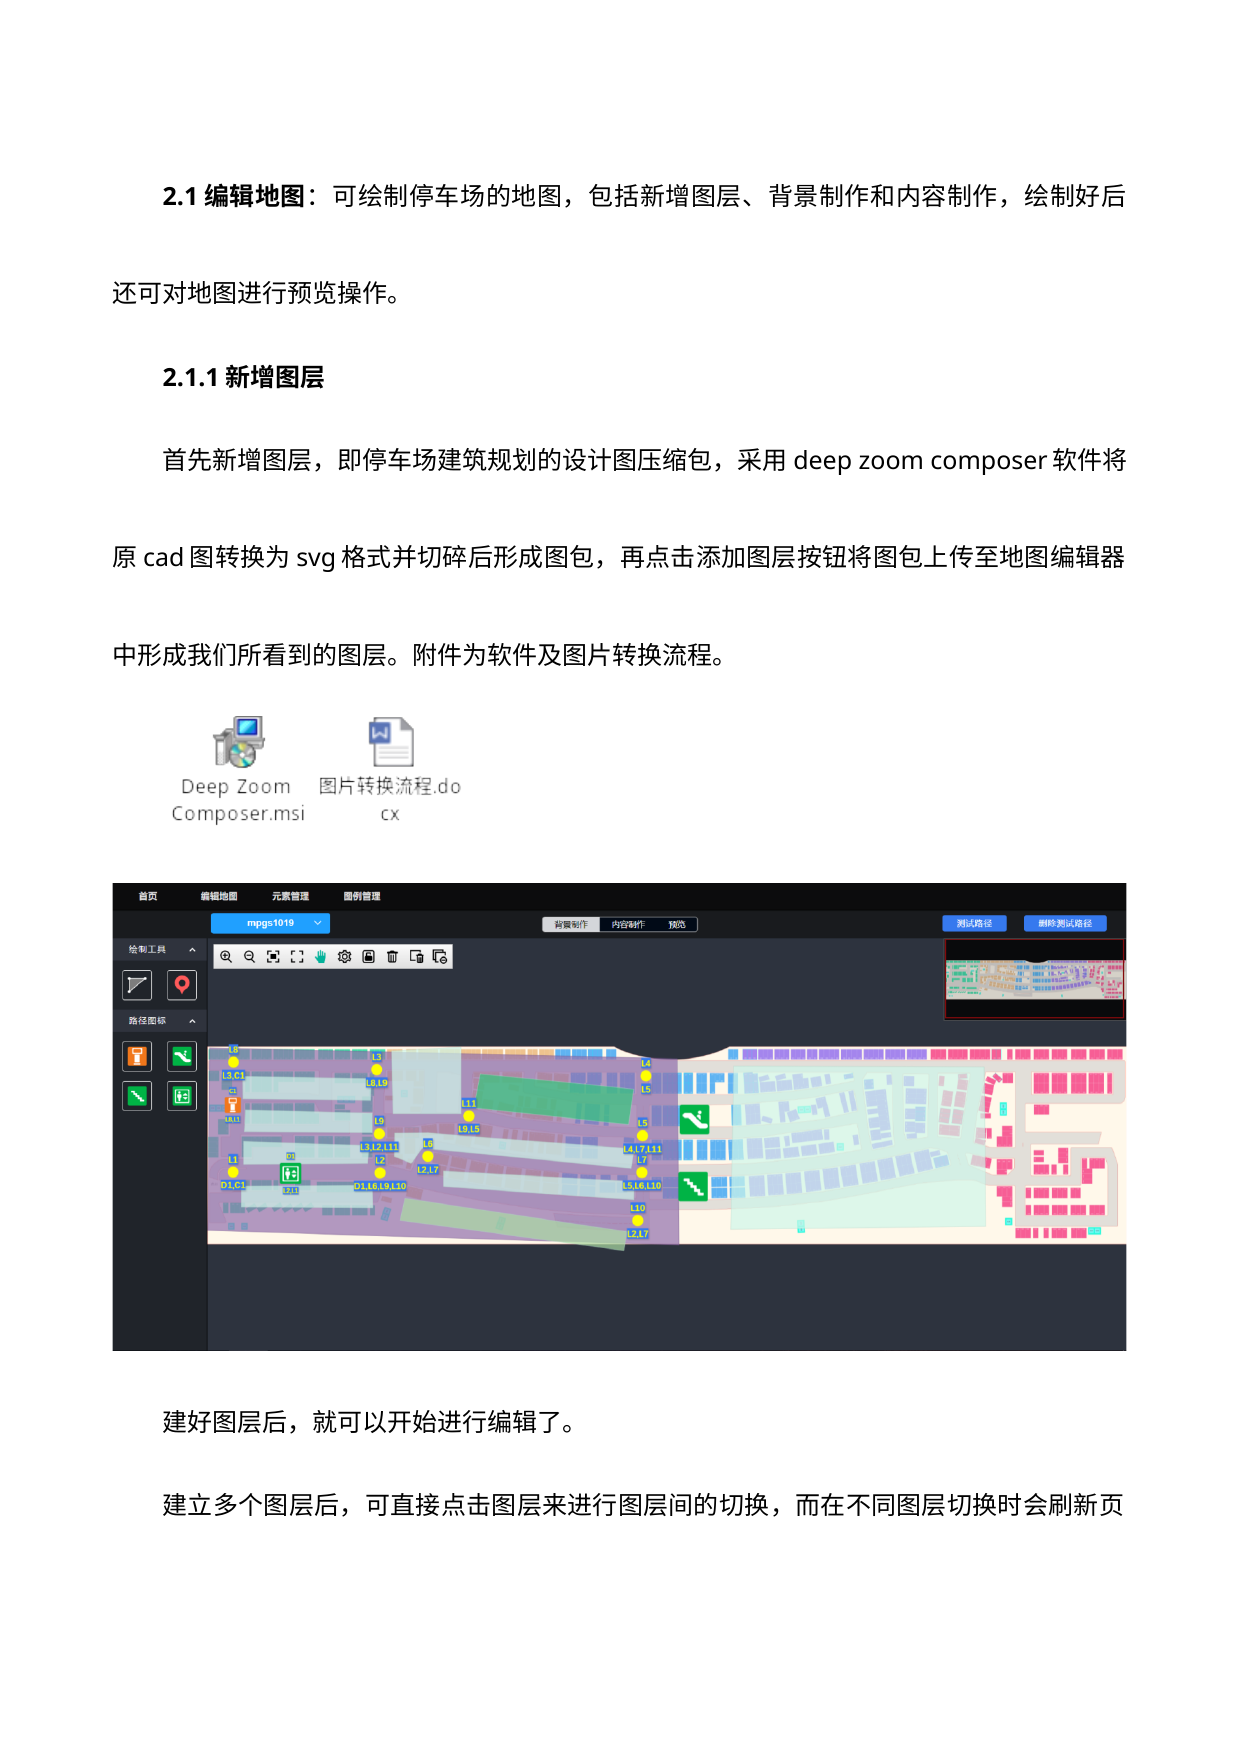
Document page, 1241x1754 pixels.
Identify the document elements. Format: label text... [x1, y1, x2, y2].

list 2.1编辑地图：可绘制停车场的地图，包括新增图层、背景制作和内容制作，绘制好后还可对地图进行预览操作。 [112, 162, 1128, 324]
list 2.1.1新增图层 [112, 343, 1128, 408]
picture [112, 883, 1127, 1351]
list 建好图层后，就可以开始进行编辑了。 [112, 1388, 1128, 1453]
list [112, 1471, 1128, 1536]
list 首先新增图层，即停车场建筑规划的设计图压缩包，采用deep zoom composer软件将原cad图转换为svg格式并切碎后形成图包，再点击添加图层按钮将图包上传至地图编辑器中形成我们所看到的图层。附件为软件及图片转换流程。 [112, 426, 1128, 686]
